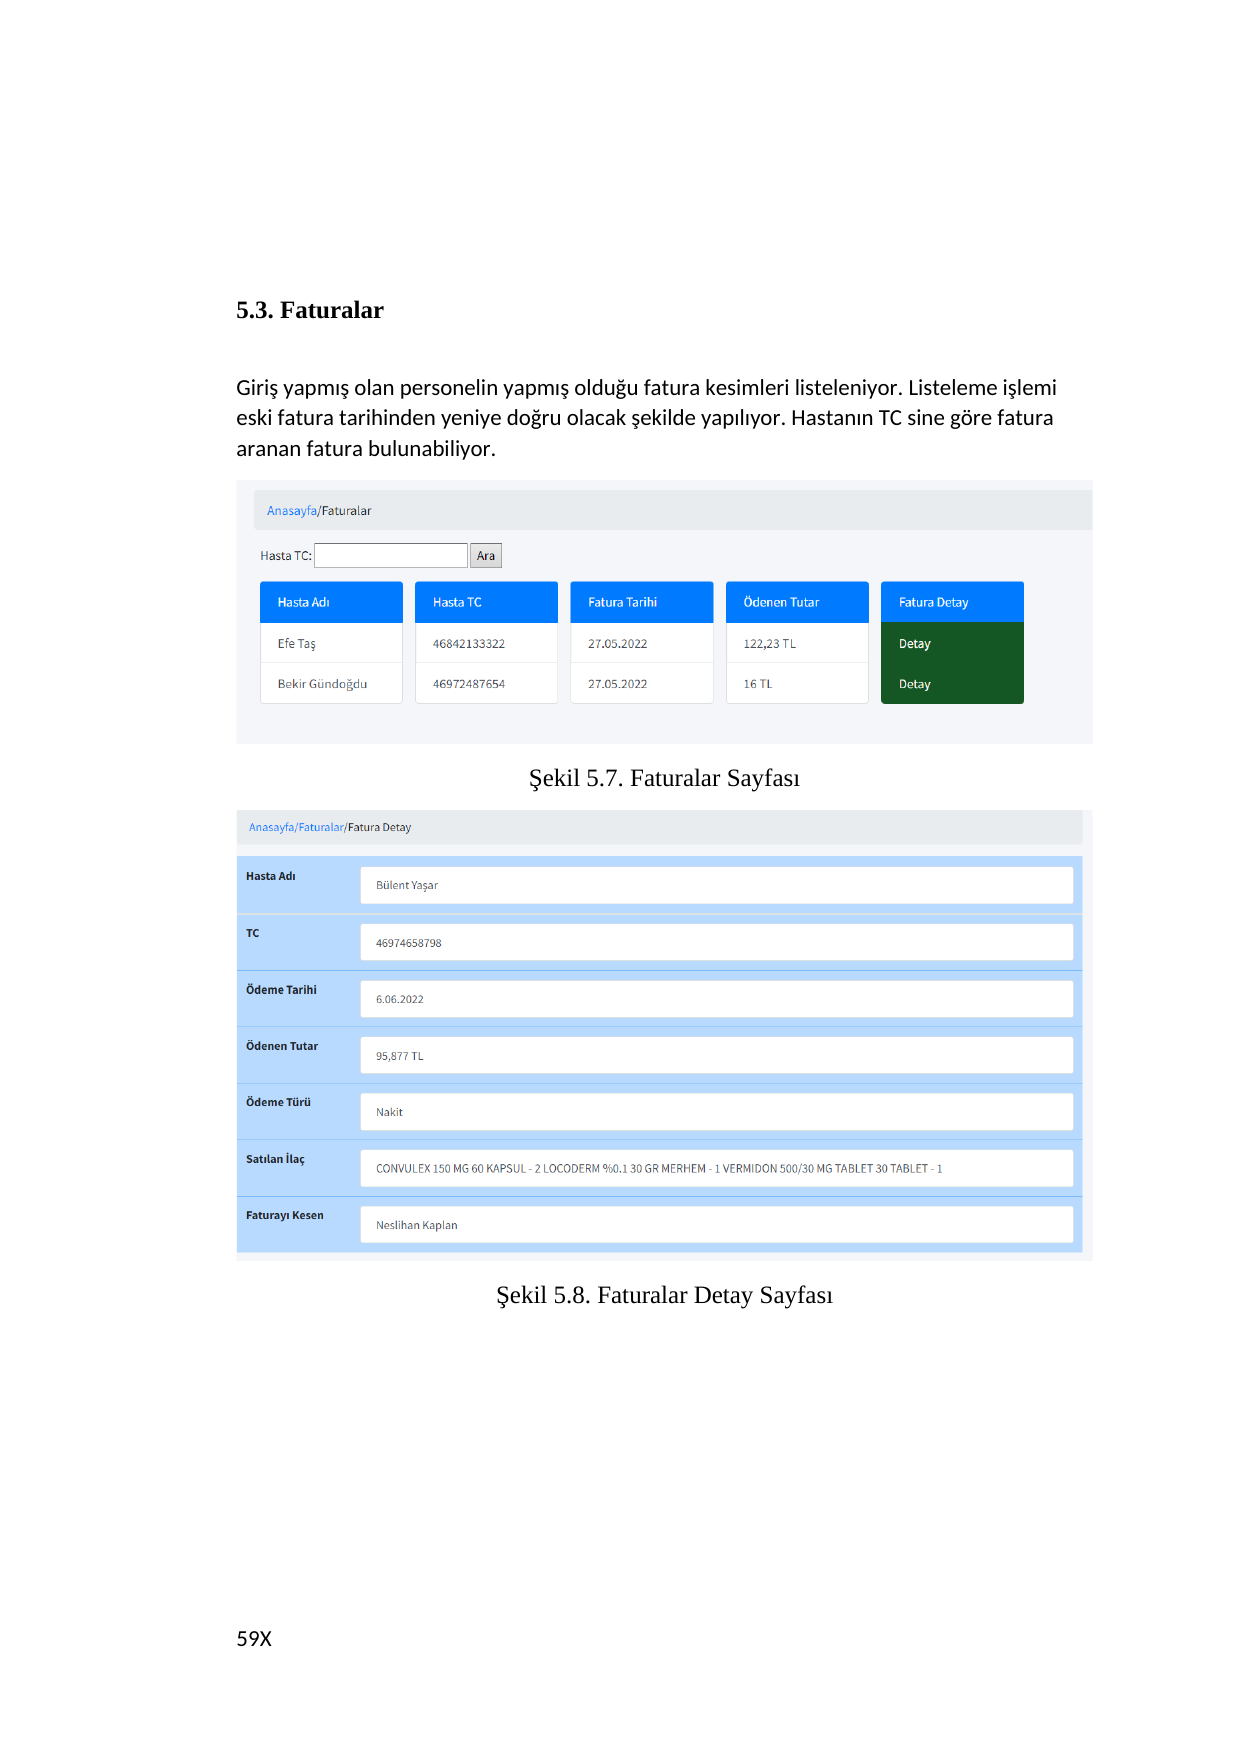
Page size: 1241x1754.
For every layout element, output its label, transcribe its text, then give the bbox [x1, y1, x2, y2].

text Şekil 5.7. Faturalar Sayfası [236, 763, 1093, 792]
picture [236, 810, 1093, 1261]
text Giriş yapmış olan personelin yapmış olduğu fatura kesimleri listeleniyor. Listeleme işlemi eski fatura tarihinden yeniye doğru olacak şekilde yapılıyor. Hastanın TC sine göre fatura aranan fatura bulunabiliyor. [236, 373, 1093, 462]
text Şekil 5.8. Faturalar Detay Sayfası [236, 1280, 1093, 1308]
subtitle 5.3. Faturalar [236, 295, 1093, 324]
picture [236, 480, 1093, 744]
